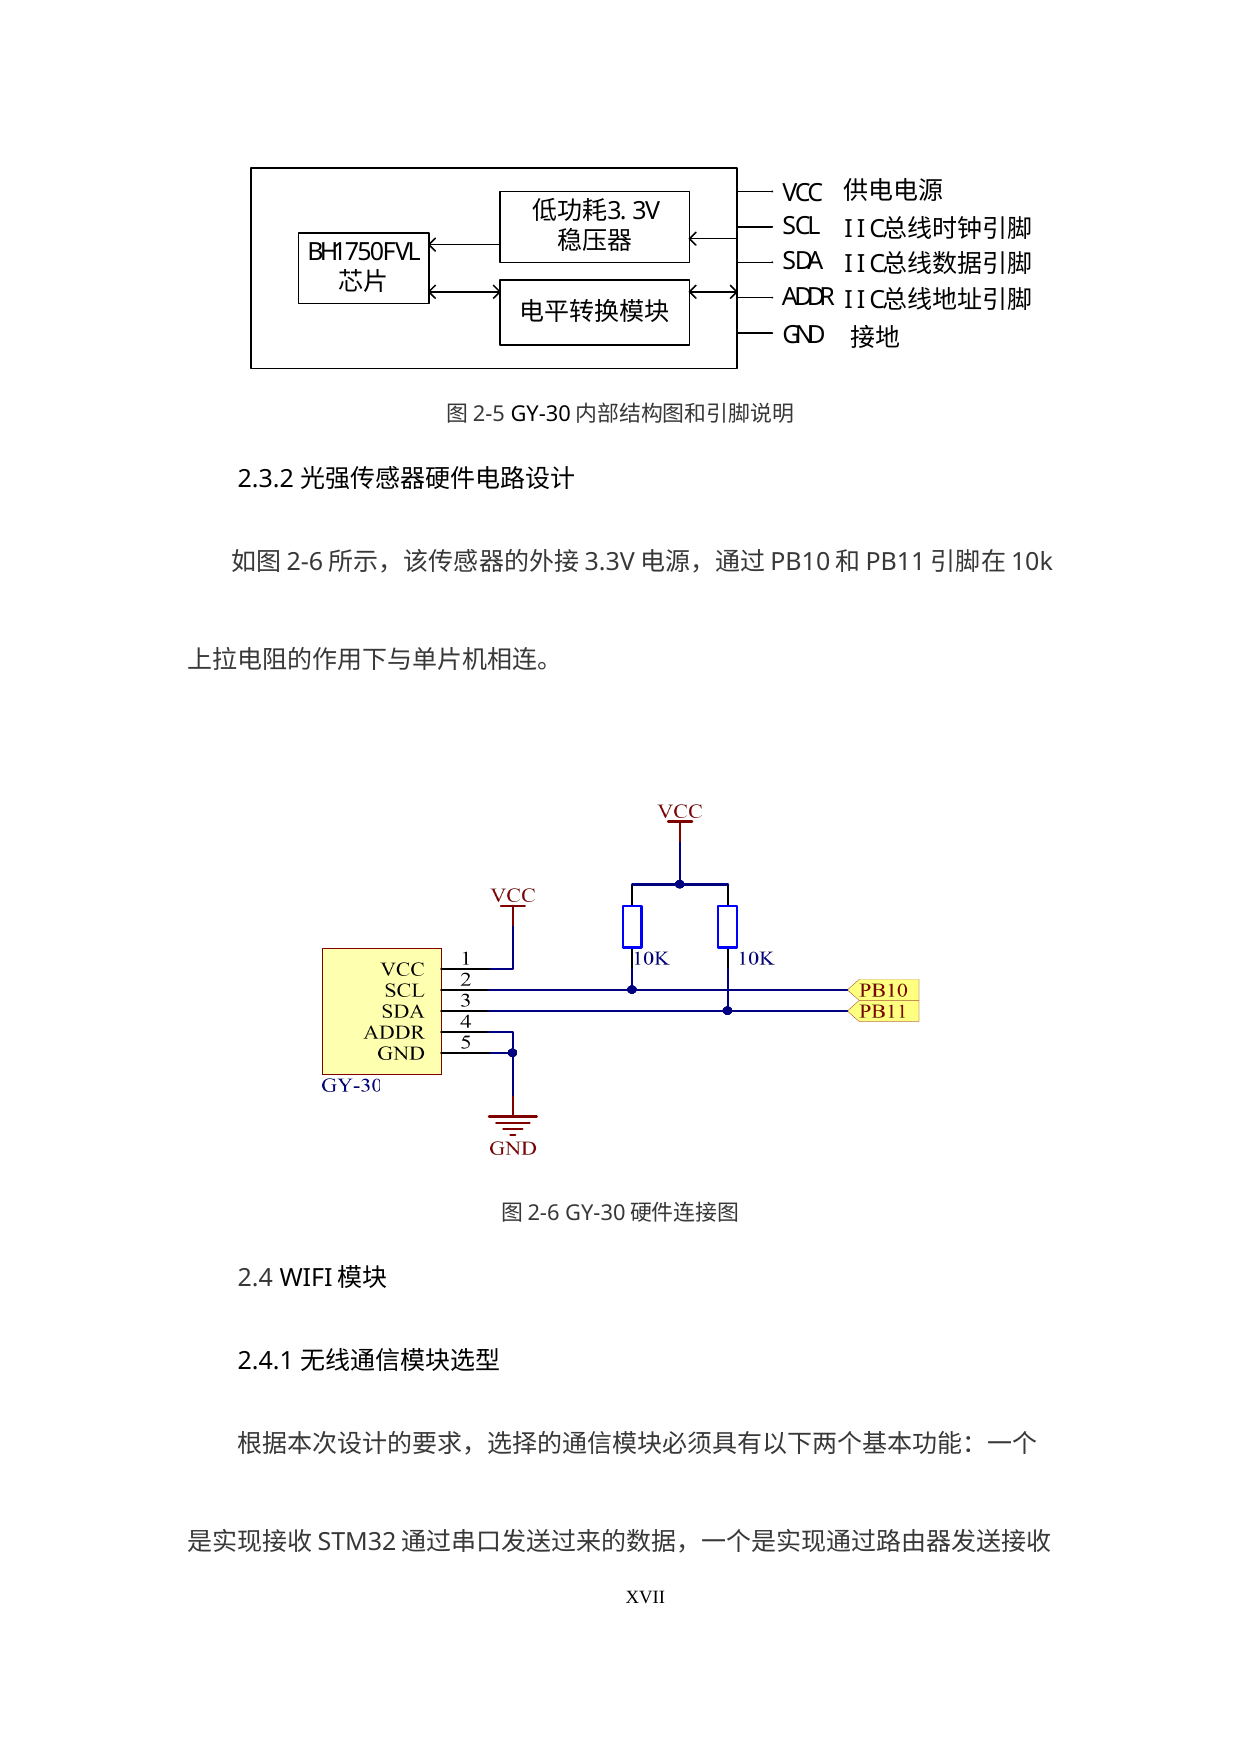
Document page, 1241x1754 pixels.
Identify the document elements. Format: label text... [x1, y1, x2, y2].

text 图2-5 GY-30内部结构图和引脚说明 [187, 396, 1053, 428]
text 图2-6 GY-30硬件连接图 [187, 1195, 1053, 1227]
text 如图2-6所示，该传感器的外接3.3V电源，通过PB10和PB11引脚在10k上拉电阻的作用下与单片机相连。 [187, 527, 1053, 690]
text 2.4 WIFI模块 [187, 1243, 1053, 1308]
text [187, 1409, 1053, 1572]
text 2.3.2 光强传感器硬件电路设计 [187, 444, 1053, 509]
text 2.4.1 无线通信模块选型 [187, 1326, 1053, 1391]
